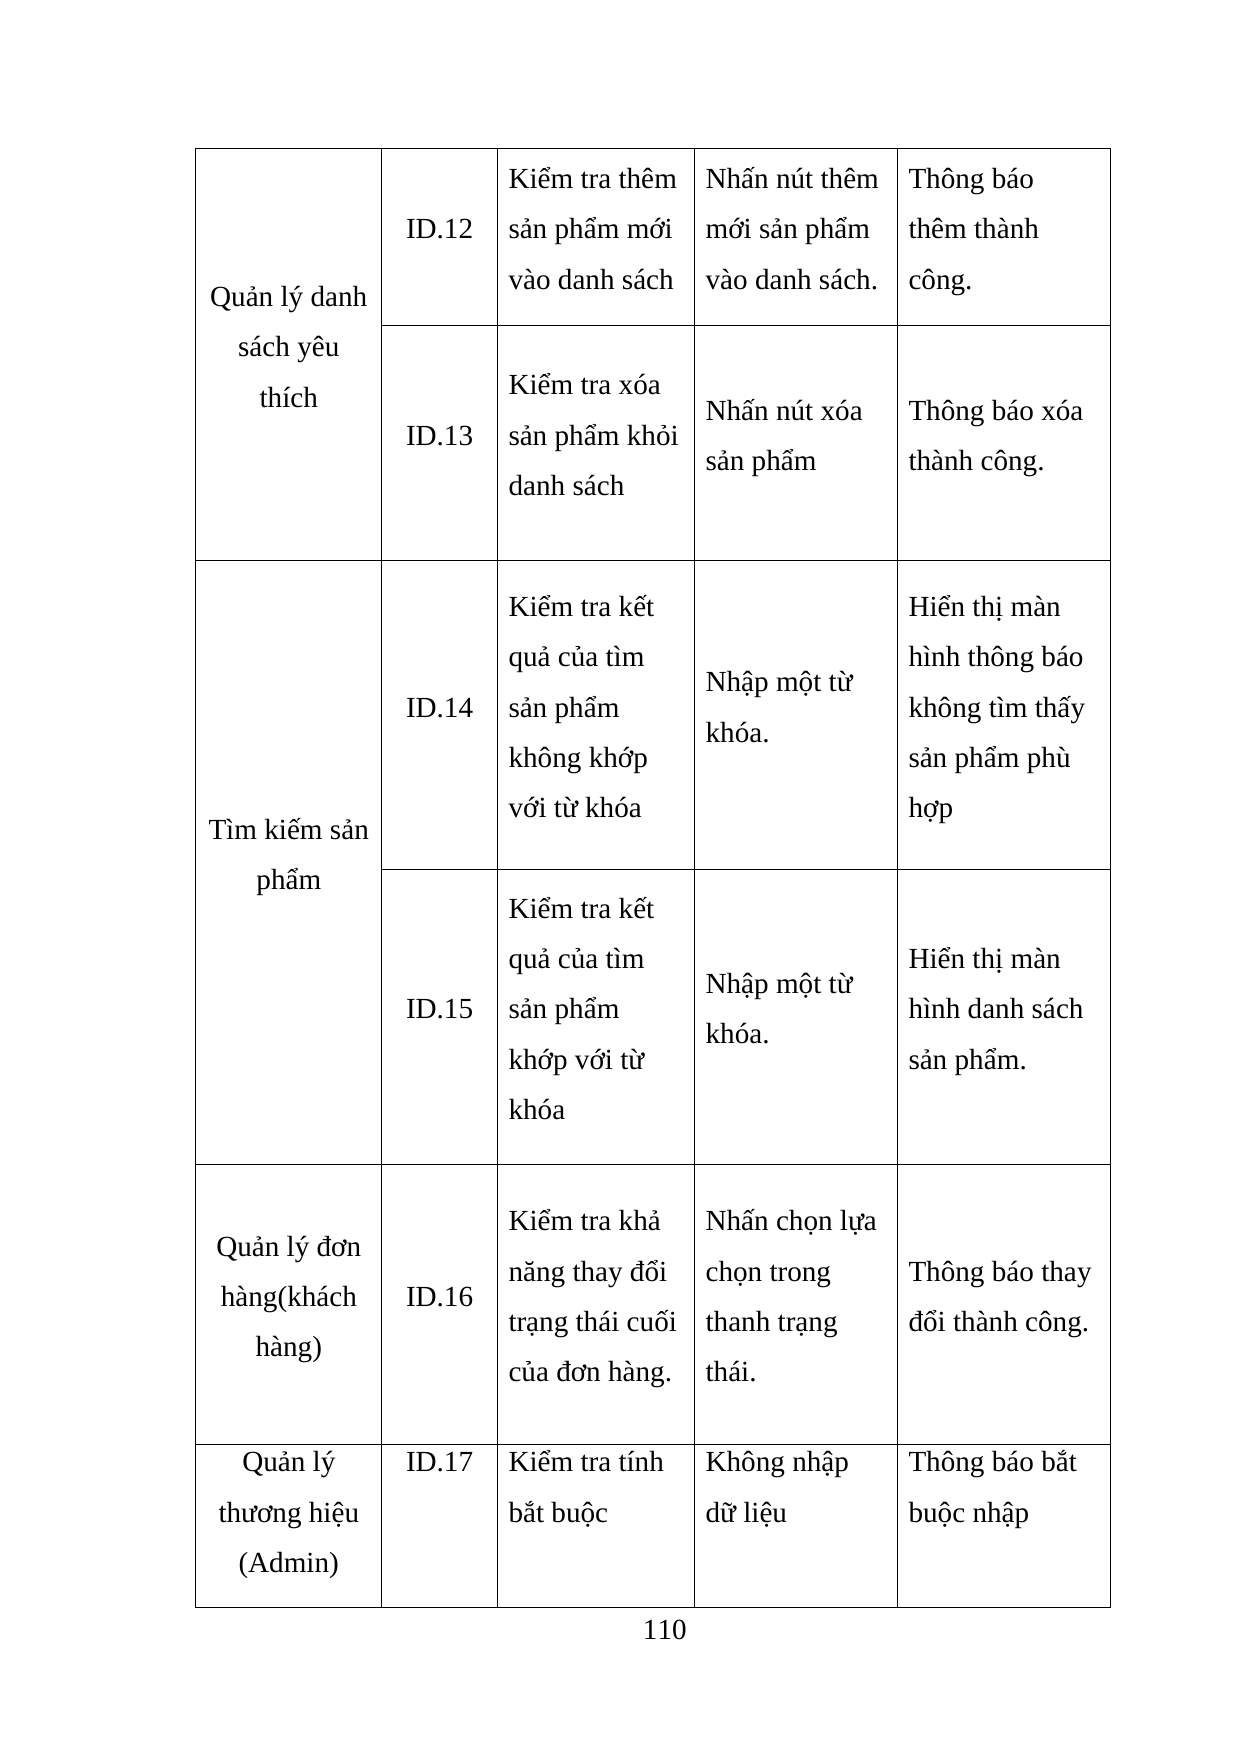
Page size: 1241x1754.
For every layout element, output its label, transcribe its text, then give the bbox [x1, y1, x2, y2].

table_cell ID.16 [382, 1165, 497, 1443]
table_cell Nhấn nút thêm mới sản phẩm vào danh sách. [695, 149, 897, 325]
table_cell Kiểm tra khả năng thay đổi trạng thái cuối của đơn hàng. [498, 1165, 694, 1443]
table_cell Nhập một từ khóa. [695, 561, 897, 868]
table_cell Kiểm tra xóa sản phẩm khỏi danh sách [498, 326, 694, 560]
table_cell Nhấn chọn lựa chọn trong thanh trạng thái. [695, 1165, 897, 1443]
table_cell Kiểm tra tính bắt buộc [498, 1445, 694, 1607]
table_cell Tìm kiếm sản phẩm [196, 561, 381, 1163]
table_cell Hiển thị màn hình danh sách sản phẩm. [898, 870, 1110, 1163]
table_cell ID.12 [382, 149, 497, 325]
table_cell ID.13 [382, 326, 497, 560]
table_cell Thông báo thêm thành công. [898, 149, 1110, 325]
table_cell ID.14 [382, 561, 497, 868]
table_cell Hiển thị màn hình thông báo không tìm thấy sản phẩm phù hợp [898, 561, 1110, 868]
table_cell Nhập một từ khóa. [695, 870, 897, 1163]
table_cell Nhấn nút xóa sản phẩm [695, 326, 897, 560]
table_cell ID.17 [382, 1445, 497, 1607]
table_cell Quản lý danh sách yêu thích [196, 149, 381, 560]
table_cell Thông báo thay đổi thành công. [898, 1165, 1110, 1443]
table_cell Không nhập dữ liệu [695, 1445, 897, 1607]
table_cell Quản lý đơn hàng(khách hàng) [196, 1165, 381, 1443]
table_cell Thông báo xóa thành công. [898, 326, 1110, 560]
table_cell ID.15 [382, 870, 497, 1163]
table_cell Kiểm tra kết quả của tìm sản phẩm khớp với từ khóa [498, 870, 694, 1163]
table_cell Kiểm tra thêm sản phẩm mới vào danh sách [498, 149, 694, 325]
table_cell Thông báo bắt buộc nhập [898, 1445, 1110, 1607]
table_cell Kiểm tra kết quả của tìm sản phẩm không khớp với từ khóa [498, 561, 694, 868]
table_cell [196, 1445, 381, 1607]
